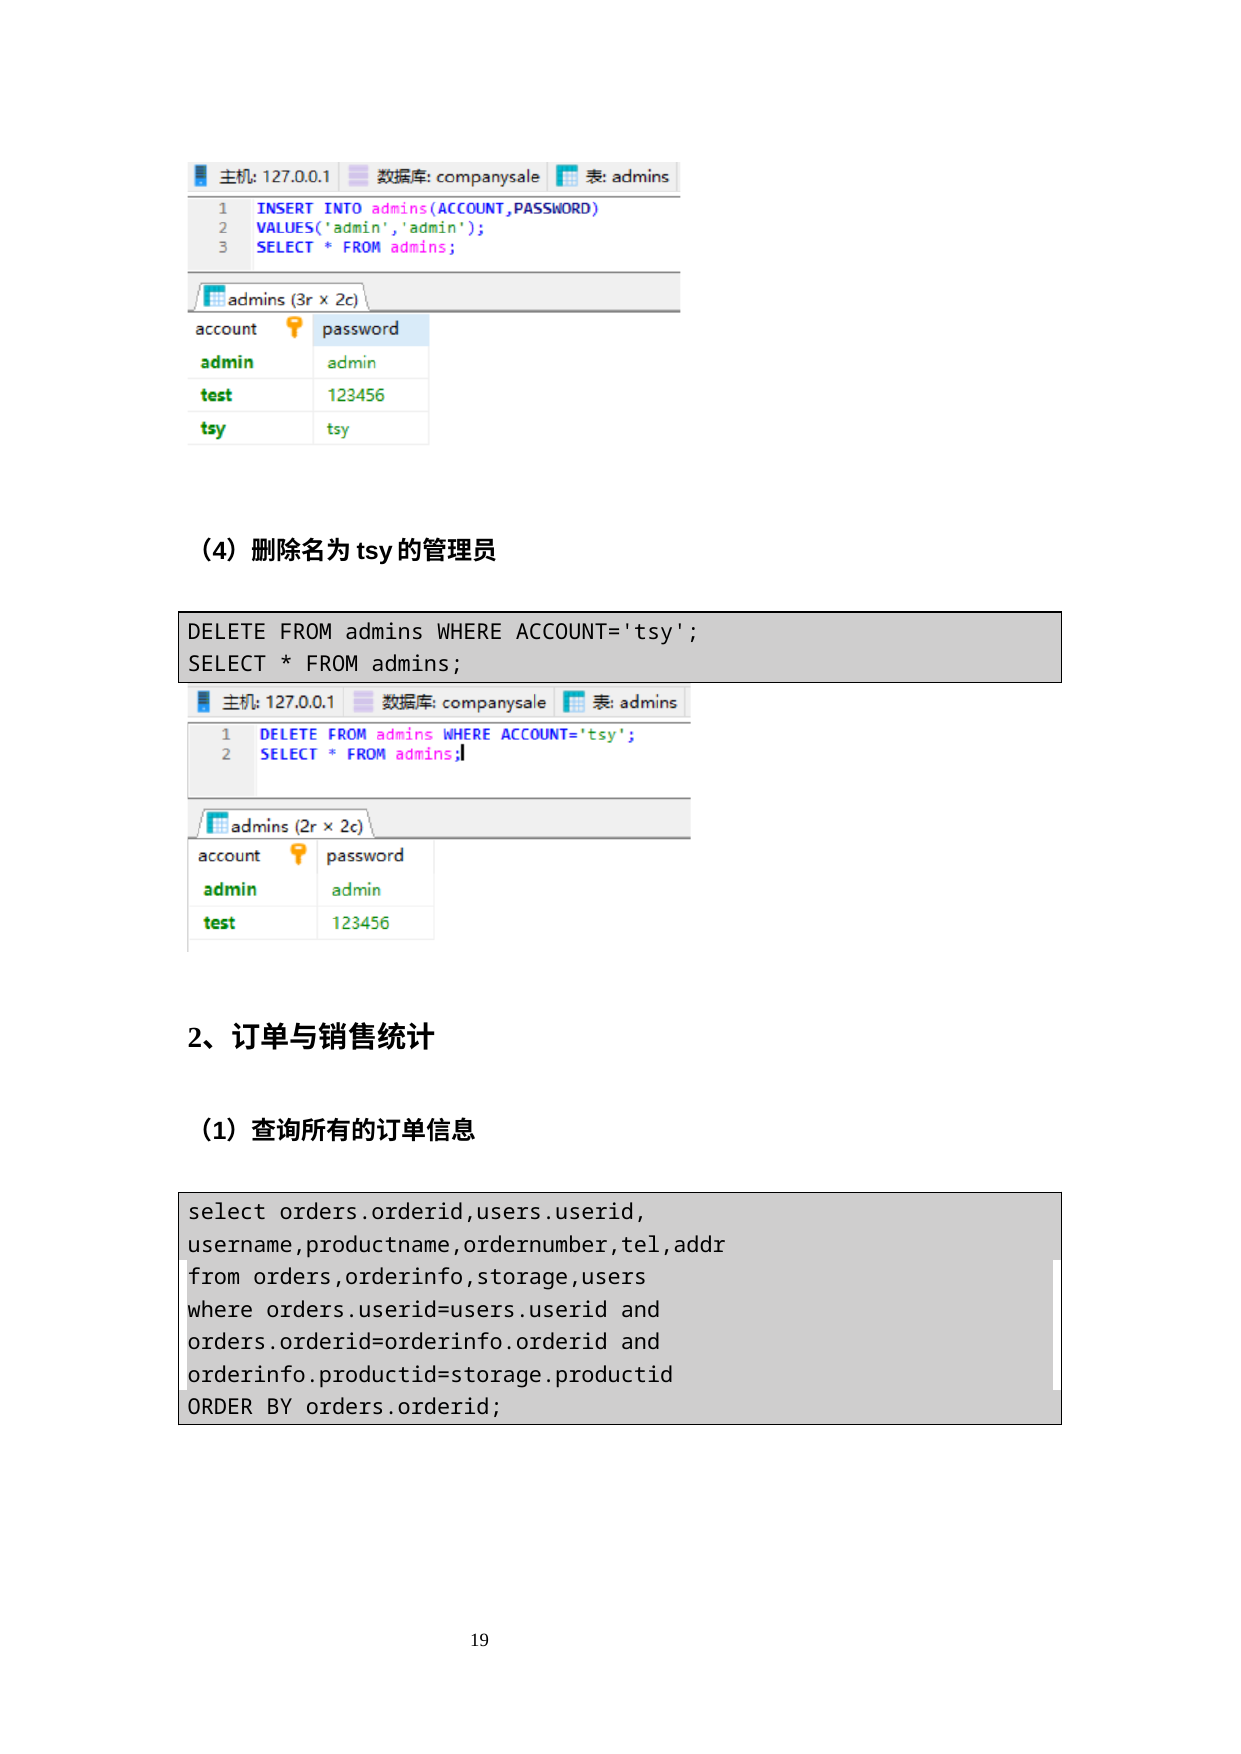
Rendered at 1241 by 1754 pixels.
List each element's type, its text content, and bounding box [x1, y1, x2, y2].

picture [187, 683, 691, 952]
picture [187, 162, 681, 459]
text select orders.orderid,users.userid, username,productname,ordernumber,tel,addr [179, 1193, 1061, 1260]
text where orders.userid=users.userid and orders.orderid=orderinfo.orderid and orderinfo.productid=storage.productid [187, 1292, 1053, 1387]
subtitle 查询所有的订单信息 [187, 1096, 1053, 1161]
text DELETE FROM admins WHERE ACCOUNT='tsy'; [179, 613, 1061, 644]
text SELECT * FROM admins; [179, 644, 1061, 682]
text from orders,orderinfo,storage,users [187, 1260, 1053, 1292]
subtitle 删除名为tsy的管理员 [187, 516, 1053, 581]
subtitle 订单与销售统计 [187, 1002, 1053, 1067]
text ORDER BY orders.orderid; [179, 1387, 1061, 1424]
